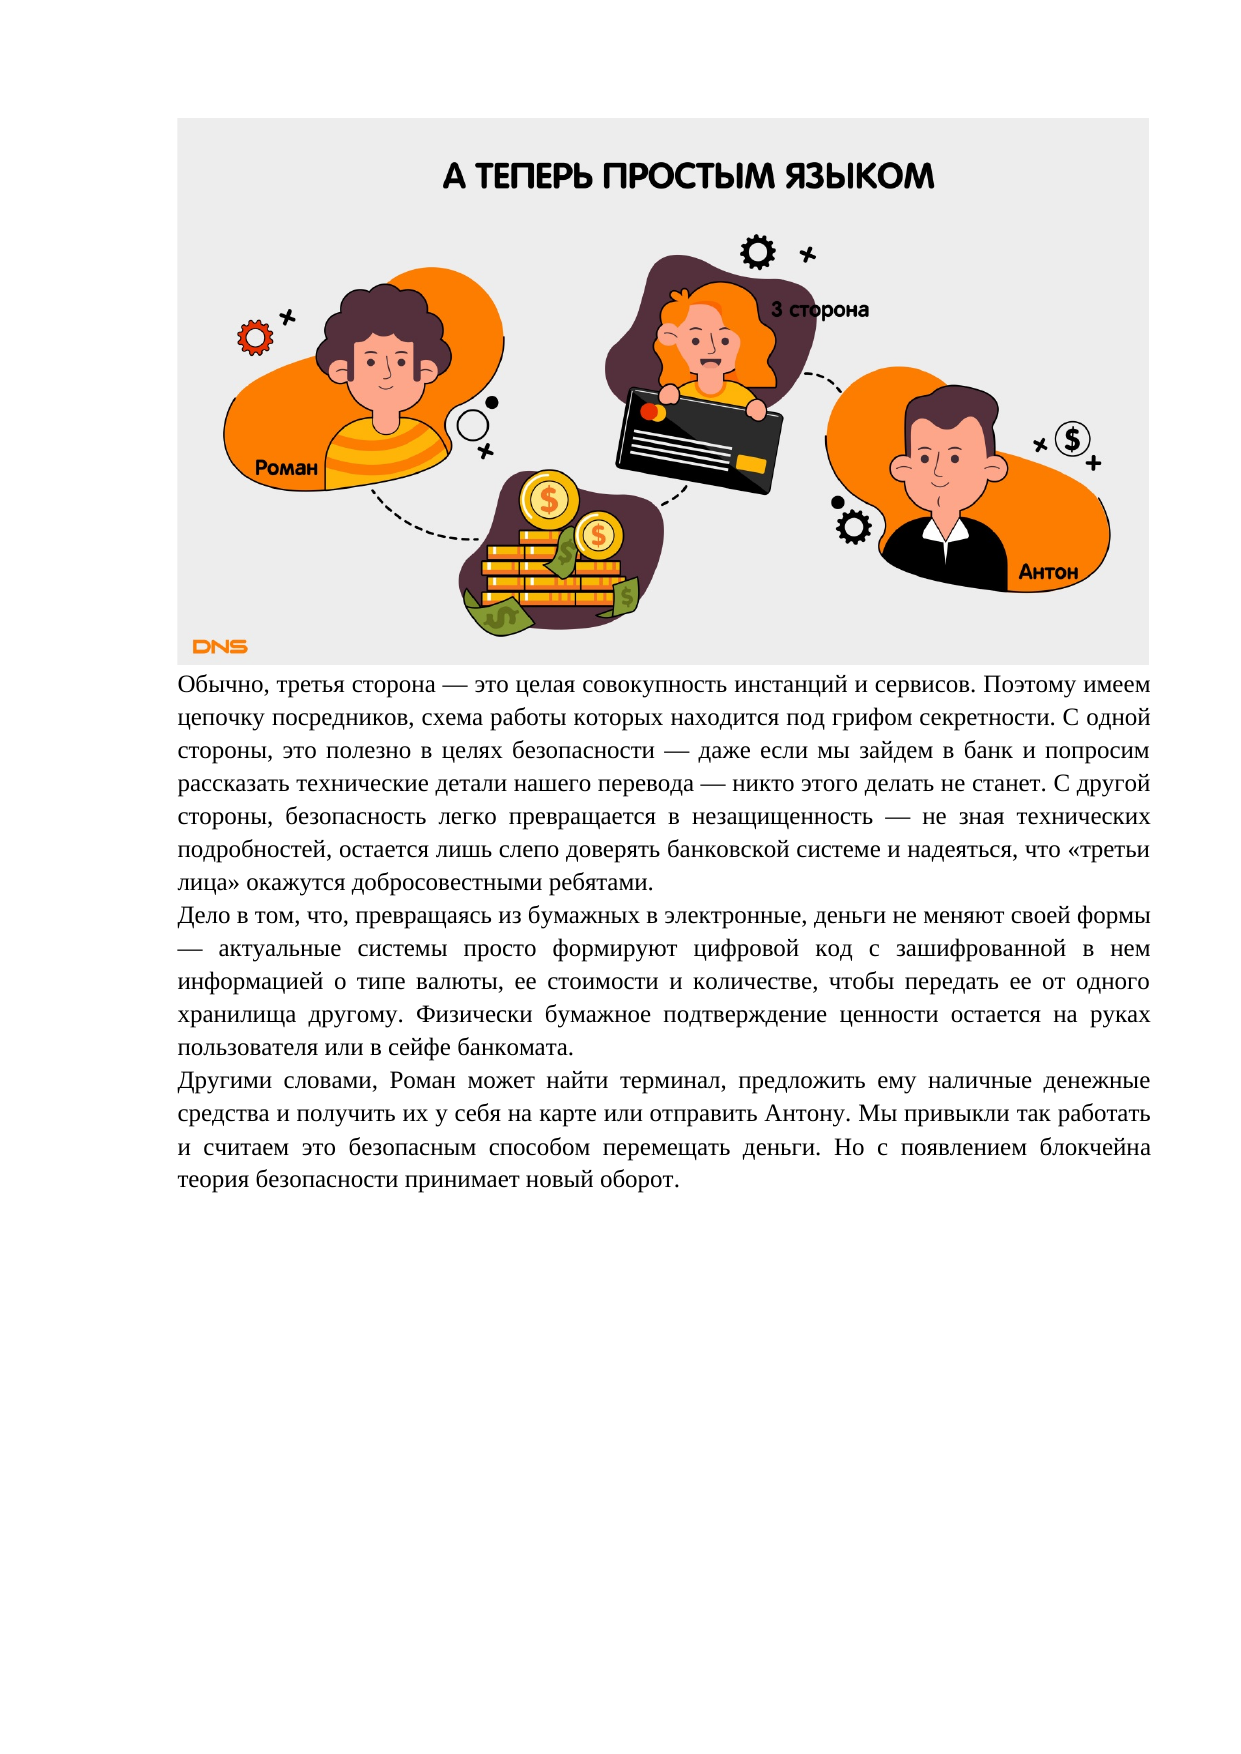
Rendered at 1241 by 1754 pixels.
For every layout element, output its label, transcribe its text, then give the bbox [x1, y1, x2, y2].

picture [177, 118, 1149, 665]
text Другими словами, Роман может найти терминал, предложить ему наличные денежные средства и получить их у себя на карте или отправить Антону. Мы привыкли так работать и считаем это безопасным способом перемещать деньги. Но с появлением блокчейна теория безопасности принимает новый оборот. [177, 1066, 1152, 1193]
text Дело в том, что, превращаясь из бумажных в электронные, деньги не меняют своей формы — актуальные системы просто формируют цифровой код с зашифрованной в нем информацией о типе валюты, ее стоимости и количестве, чтобы передать ее от одного хранилища другому. Физически бумажное подтверждение ценности остается на руках пользователя или в сейфе банкомата. [177, 900, 1152, 1061]
text Обычно, третья сторона — это целая совокупность инстанций и сервисов. Поэтому имеем цепочку посредников, схема работы которых находится под грифом секретности. С одной стороны, это полезно в целях безопасности — даже если мы зайдем в банк и попросим рассказать технические детали нашего перевода — никто этого делать не станет. С другой стороны, безопасность легко превращается в незащищенность — не зная технических подробностей, остается лишь слепо доверять банковской системе и надеяться, что «третьи лица» окажутся добросовестными ребятами. [177, 669, 1152, 896]
